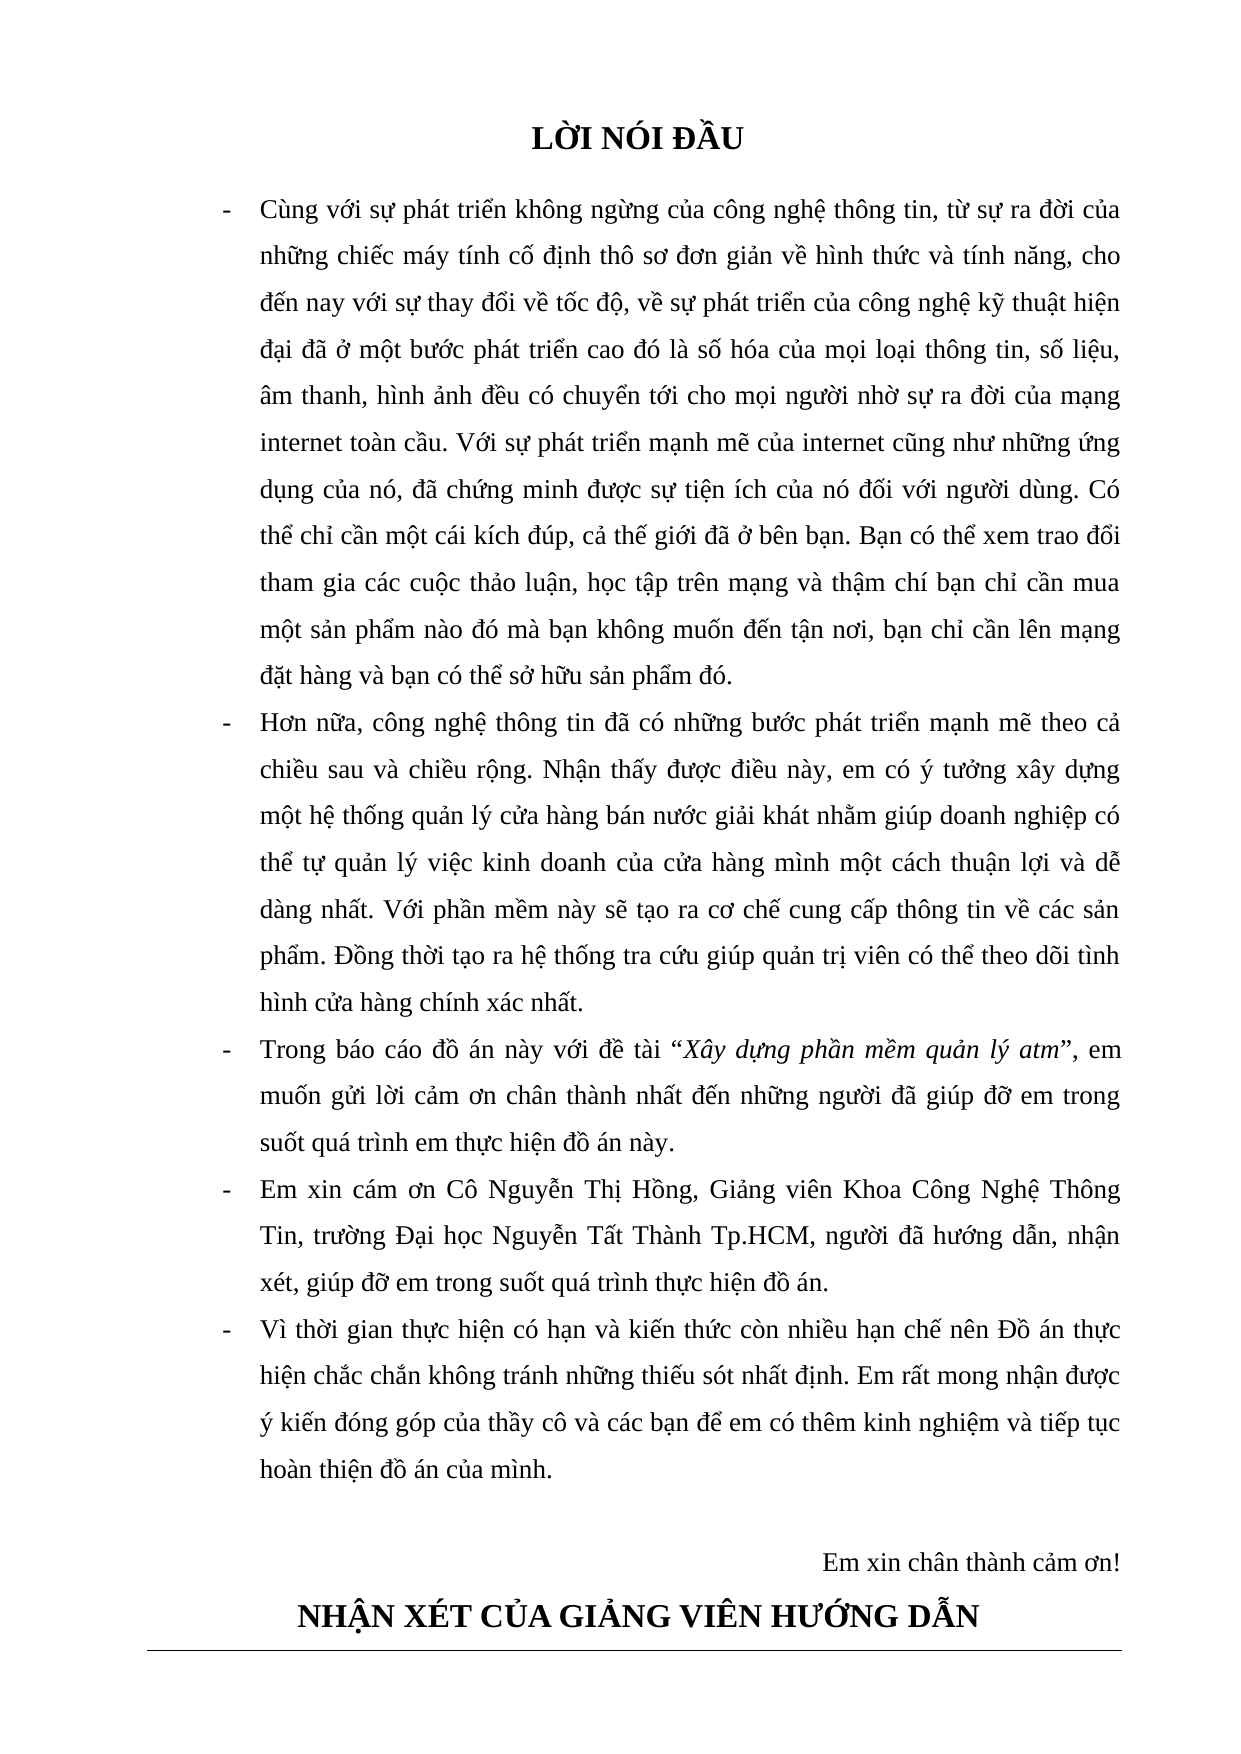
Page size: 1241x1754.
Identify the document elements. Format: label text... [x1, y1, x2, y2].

list Cùng với sự phát triển không ngừng của công nghệ thông tin, từ sự ra đời của những chiếc máy tính cố định thô sơ đơn giản về hình thức và tính năng, cho đến nay với sự thay đổi về tốc độ, về sự phát triển của công nghệ kỹ thuật hiện đại đã ở một bước phát triển cao đó là số hóa của mọi loại thông tin, số liệu, âm thanh, hình ảnh đều có chuyển tới cho mọi người nhờ sự ra đời của mạng internet toàn cầu. Với sự phát triển mạnh mẽ của internet cũng như những ứng dụng của nó, đã chứng minh được sự tiện ích của nó đối với người dùng. Có thể chỉ cần một cái kích đúp, cả thế giới đã ở bên bạn. Bạn có thể xem trao đổi tham gia các cuộc thảo luận, học tập trên mạng và thậm chí bạn chỉ cần mua một sản phẩm nào đó mà bạn không muốn đến tận nơi, bạn chỉ cần lên mạng đặt hàng và bạn có thể sở hữu sản phẩm đó. [222, 193, 1122, 691]
list Trong báo cáo đồ án này với đề tài “Xây dựng phần mềm quản lý atm”, em muốn gửi lời cảm ơn chân thành nhất đến những người đã giúp đỡ em trong suốt quá trình em thực hiện đồ án này. [222, 1033, 1122, 1157]
text LỜI NÓI ĐẦU [154, 118, 1122, 157]
list Hơn nữa, công nghệ thông tin đã có những bước phát triển mạnh mẽ theo cả chiều sau và chiều rộng. Nhận thấy được điều này, em có ý tưởng xây dựng một hệ thống quản lý cửa hàng bán nước giải khát nhằm giúp doanh nghiệp có thể tự quản lý việc kinh doanh của cửa hàng mình một cách thuận lợi và dễ dàng nhất. Với phần mềm này sẽ tạo ra cơ chế cung cấp thông tin về các sản phẩm. Đồng thời tạo ra hệ thống tra cứu giúp quản trị viên có thể theo dõi tình hình cửa hàng chính xác nhất. [222, 706, 1122, 1017]
list Vì thời gian thực hiện có hạn và kiến thức còn nhiều hạn chế nên Đồ án thực hiện chắc chắn không tránh những thiếu sót nhất định. Em rất mong nhận được ý kiến đóng góp của thầy cô và các bạn để em có thêm kinh nghiệm và tiếp tục hoàn thiện đồ án của mình. [222, 1313, 1122, 1484]
text Em xin chân thành cảm ơn! [747, 1546, 1122, 1577]
text NHẬN XÉT CỦA GIẢNG VIÊN HƯỚNG DẪN [222, 1596, 1122, 1634]
list Em xin cám ơn Cô Nguyễn Thị Hồng, Giảng viên Khoa Công Nghệ Thông Tin, trường Đại học Nguyễn Tất Thành Tp.HCM, người đã hướng dẫn, nhận xét, giúp đỡ em trong suốt quá trình thực hiện đồ án. [222, 1173, 1122, 1297]
